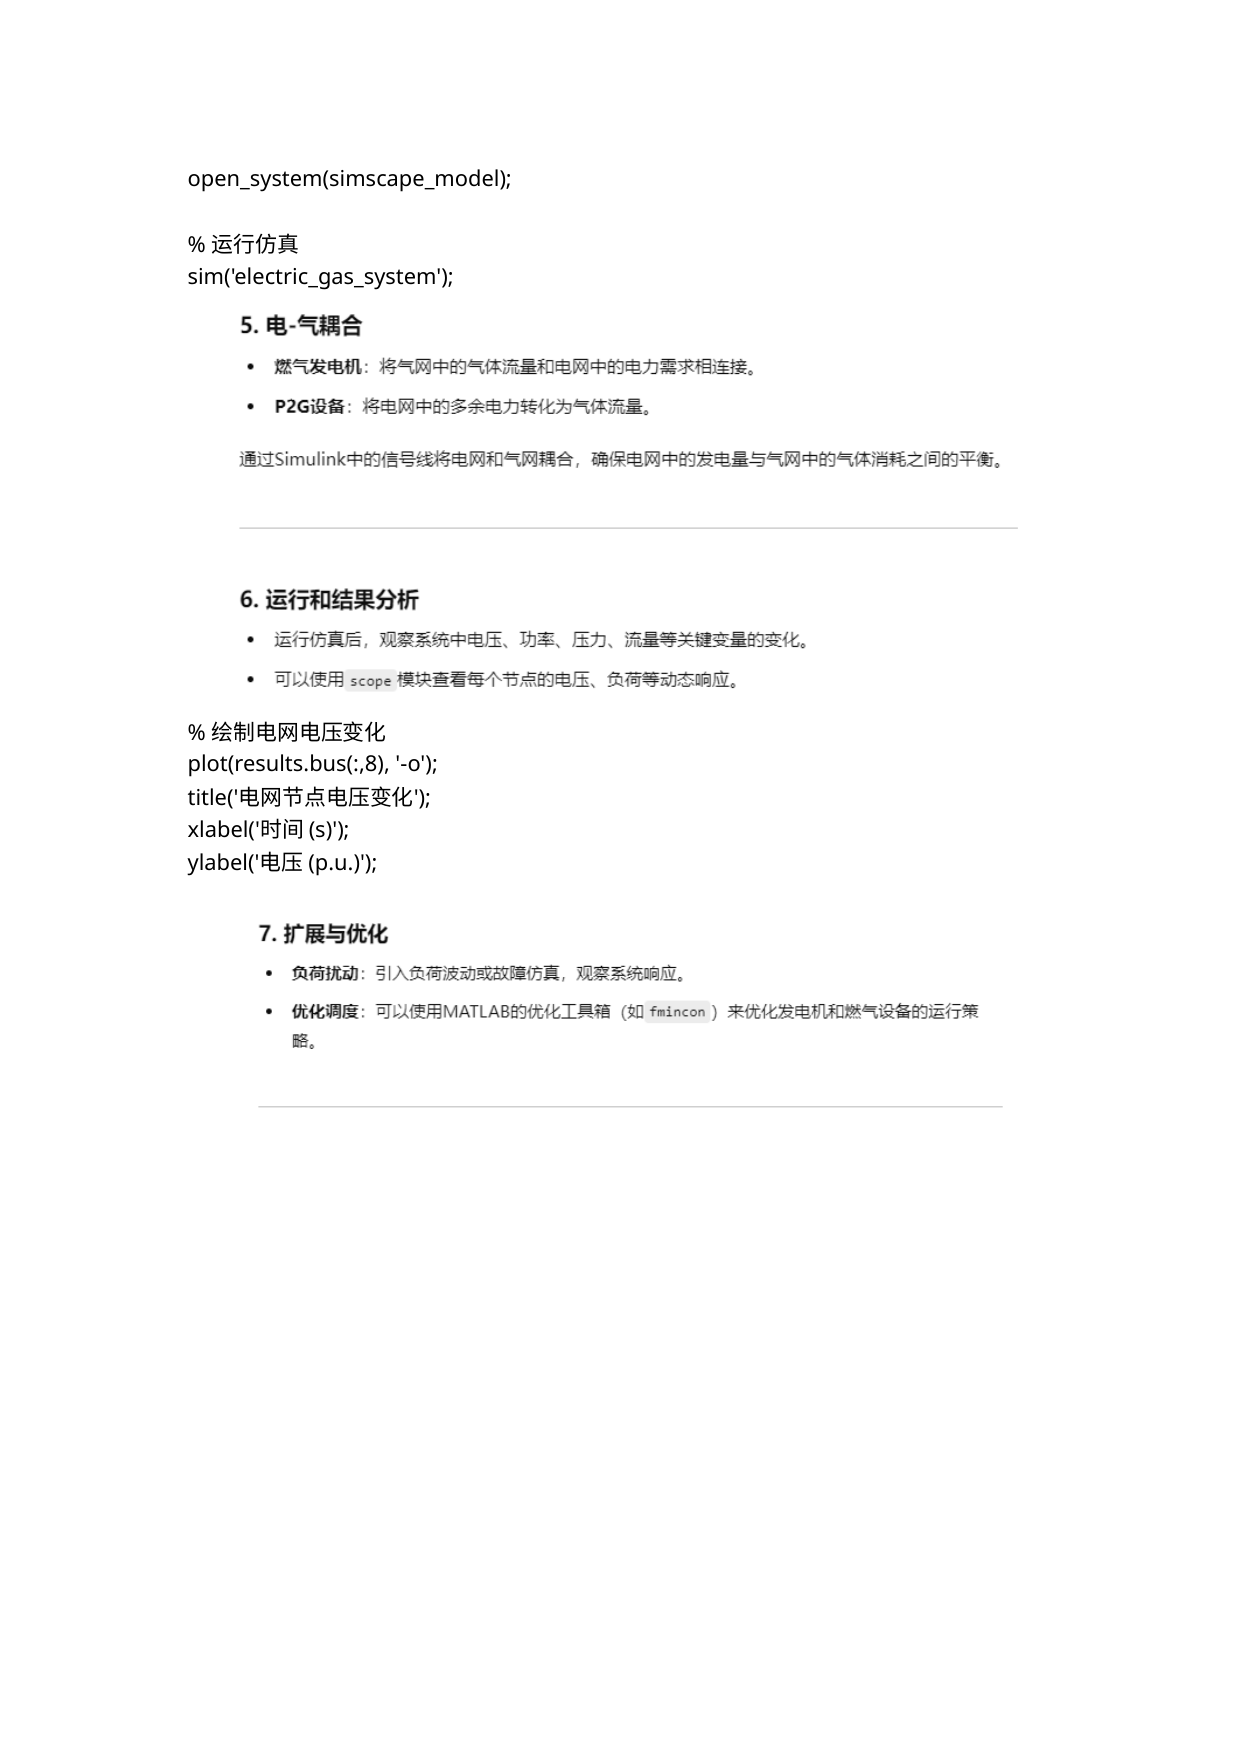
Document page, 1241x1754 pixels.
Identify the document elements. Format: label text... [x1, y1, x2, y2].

picture [187, 292, 1053, 701]
text sim('electric_gas_system'); % 绘制电网电压变化 [187, 701, 1053, 747]
text plot(results.bus(:,8), '-o'); [187, 747, 1053, 779]
text xlabel('时间 (s)'); [187, 812, 1053, 844]
picture [187, 877, 1053, 1131]
text title('电网节点电压变化'); [187, 779, 1053, 812]
text sim('electric_gas_system'); % 绘制电网电压变化 [187, 259, 1053, 292]
text ylabel('电压 (p.u.)'); [187, 844, 1053, 877]
text open_system(simscape_model); [187, 162, 1053, 194]
text % 运行仿真 [187, 227, 1053, 259]
